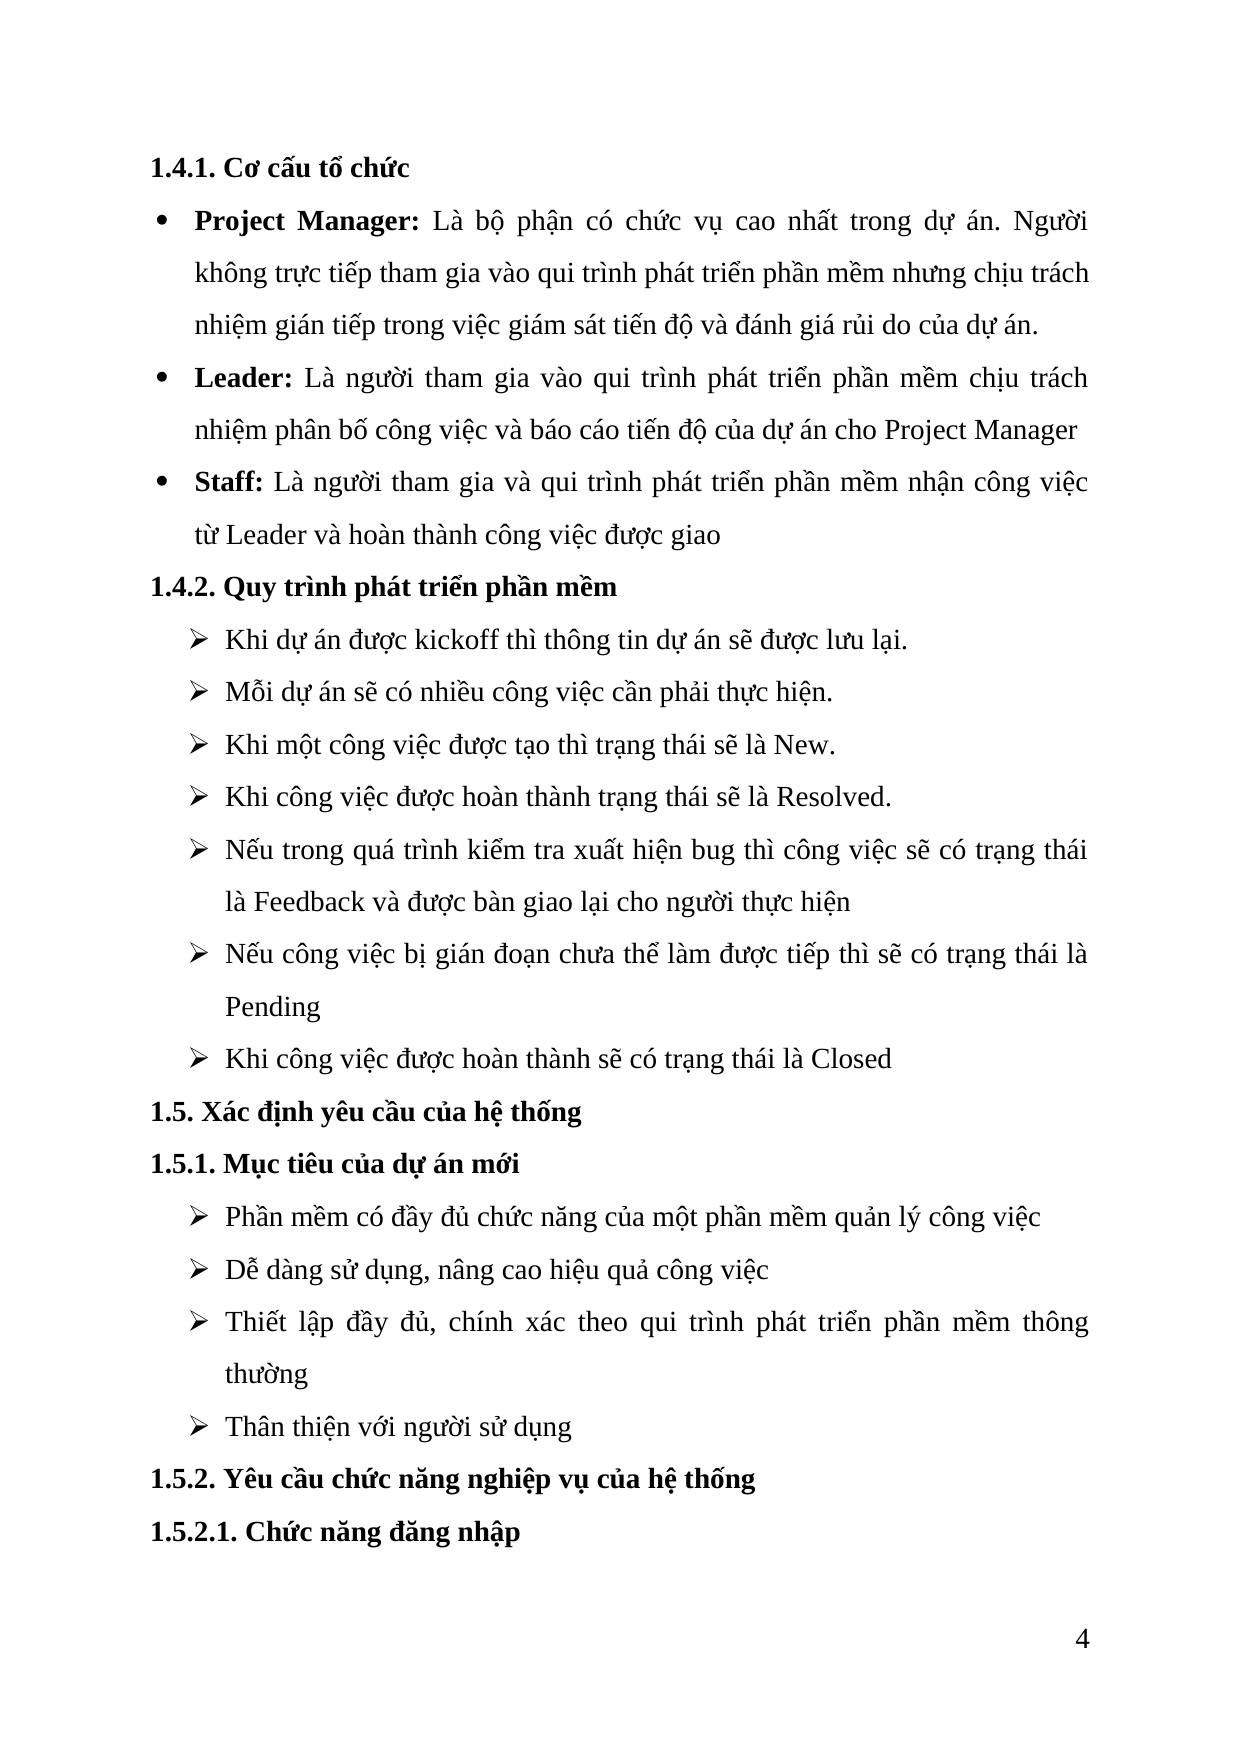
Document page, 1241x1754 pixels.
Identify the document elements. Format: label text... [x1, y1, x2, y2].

text 1.5.2.1. Chức năng đăng nhập [150, 1514, 1089, 1548]
text 1.5.1. Mục tiêu của dự án mới [150, 1147, 1089, 1180]
list Nếu công việc bị gián đoạn chưa thể làm được tiếp thì sẽ có trạng thái là Pending [187, 936, 1089, 1022]
text 1.4.1. Cơ cấu tổ chức [150, 150, 1089, 183]
list Staff: Là người tham gia và qui trình phát triển phần mềm nhận công việc từ Leader và hoàn thành công việc được giao [157, 464, 1089, 550]
list Khi công việc được hoàn thành trạng thái sẽ là Resolved. [187, 779, 1089, 813]
list Nếu trong quá trình kiểm tra xuất hiện bug thì công việc sẽ có trạng thái là Feedback và được bàn giao lại cho người thực hiện [187, 832, 1089, 918]
list Khi công việc được hoàn thành sẽ có trạng thái là Closed [187, 1041, 1089, 1075]
text 1.4.2. Quy trình phát triển phần mềm [150, 569, 1089, 603]
list Khi một công việc được tạo thì trạng thái sẽ là New. [187, 727, 1089, 761]
text 1.5.2. Yêu cầu chức năng nghiệp vụ của hệ thống [150, 1462, 1089, 1495]
list Dễ dàng sử dụng, nâng cao hiệu quả công việc [187, 1252, 1089, 1285]
list Project Manager: Là bộ phận có chức vụ cao nhất trong dự án. Người không trực tiếp tham gia vào qui trình phát triển phần mềm nhưng chịu trách nhiệm gián tiếp trong việc giám sát tiến độ và đánh giá rủi do của dự án. [157, 203, 1089, 341]
list Khi dự án được kickoff thì thông tin dự án sẽ được lưu lại. [187, 622, 1089, 656]
list Phần mềm có đầy đủ chức năng của một phần mềm quản lý công việc [187, 1199, 1089, 1233]
text 1.5. Xác định yêu cầu của hệ thống [150, 1094, 1089, 1127]
list Thân thiện với người sử dụng [187, 1409, 1089, 1442]
list Thiết lập đầy đủ, chính xác theo qui trình phát triển phần mềm thông thường [187, 1304, 1089, 1390]
list Mỗi dự án sẽ có nhiều công việc cần phải thực hiện. [187, 674, 1089, 708]
list Leader: Là người tham gia vào qui trình phát triển phần mềm chịu trách nhiệm phân bố công việc và báo cáo tiến độ của dự án cho Project Manager [157, 360, 1089, 446]
